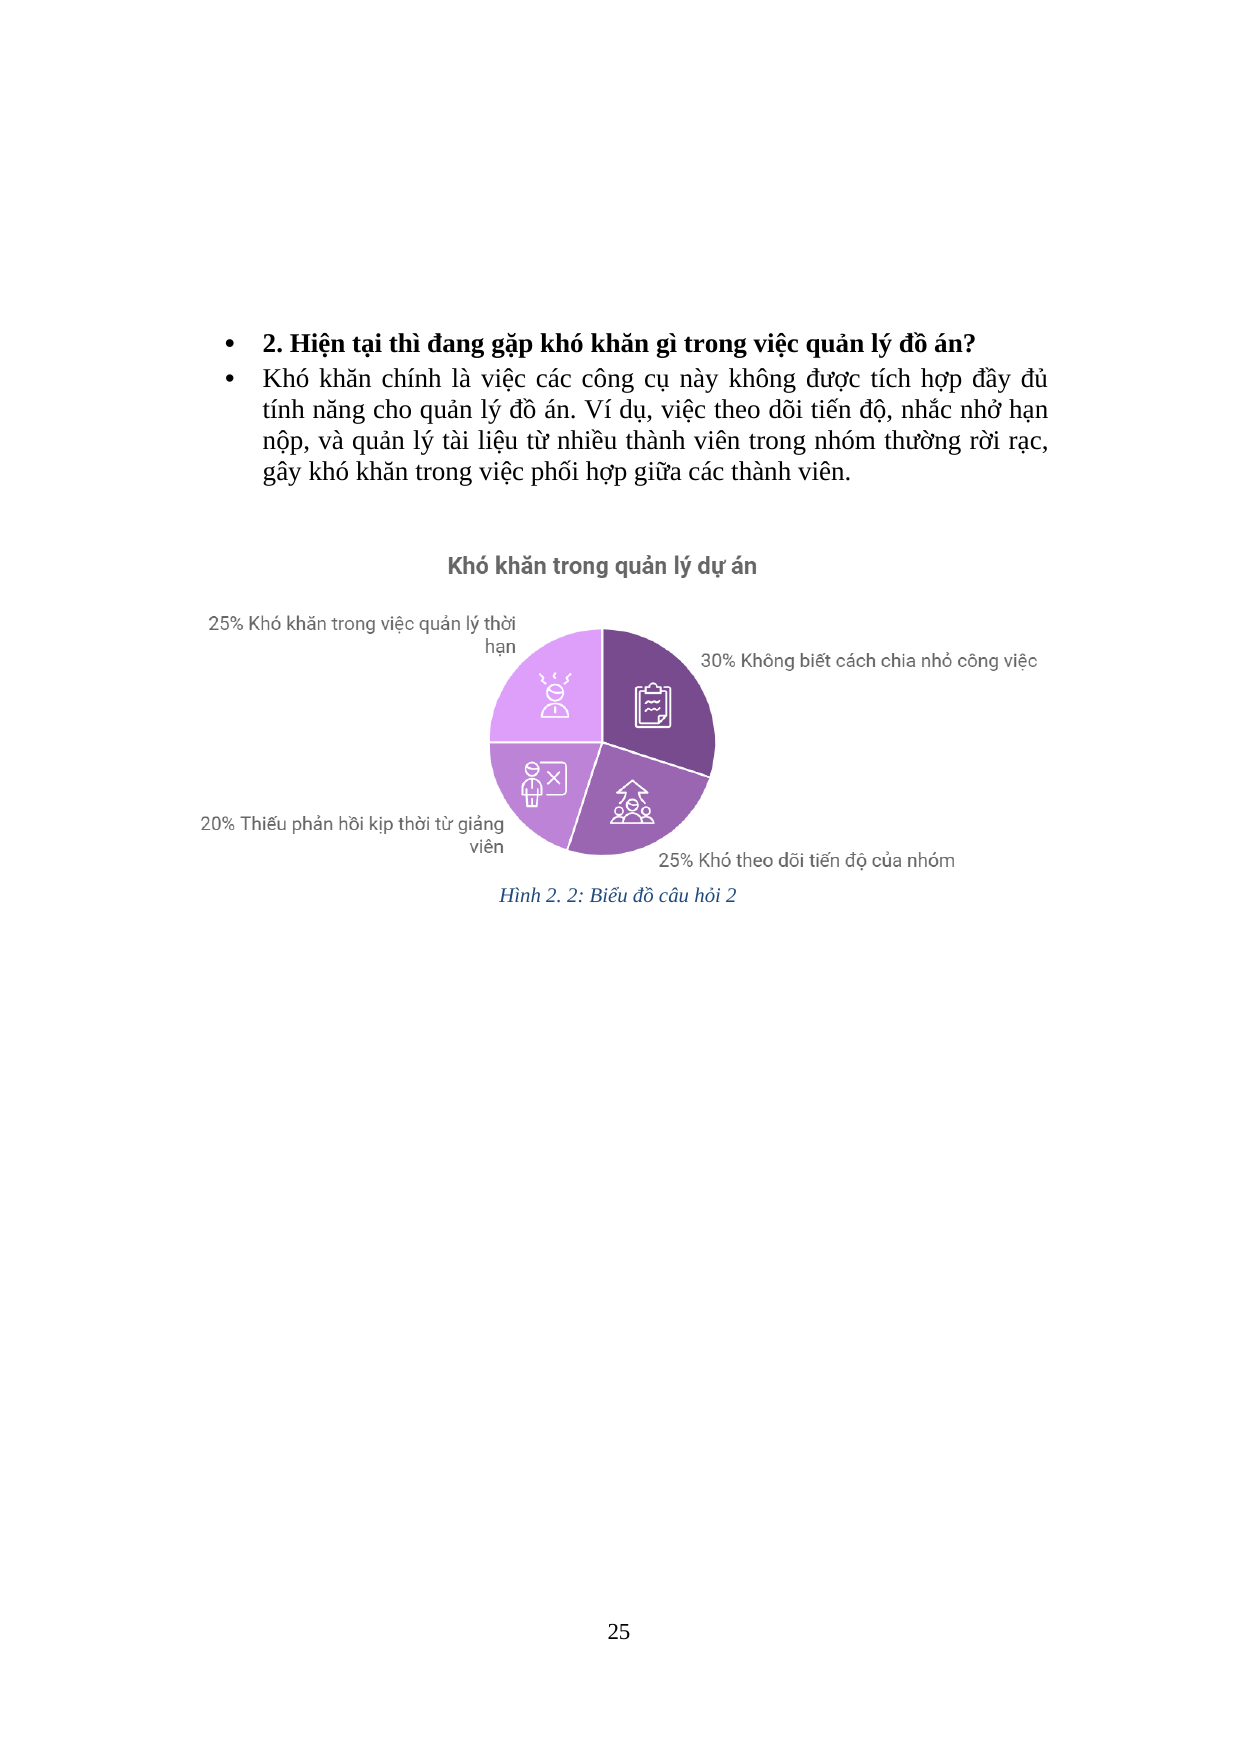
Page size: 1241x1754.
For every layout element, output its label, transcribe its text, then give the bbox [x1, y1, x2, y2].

text Hình 2. 2: Biểu đồ câu hỏi 2 [187, 883, 1050, 907]
list Khó khăn chính là việc các công cụ này không được tích hợp đầy đủ tính năng cho quản lý đồ án. Ví dụ, việc theo dõi tiến độ, nhắc nhở hạn nộp, và quản lý tài liệu từ nhiều thành viên trong nhóm thường rời rạc, gây khó khăn trong việc phối hợp giữa các thành viên. [225, 362, 1050, 487]
list 2. Hiện tại thì đang gặp khó khăn gì trong việc quản lý đồ án? [225, 327, 1050, 358]
picture [187, 538, 1050, 883]
